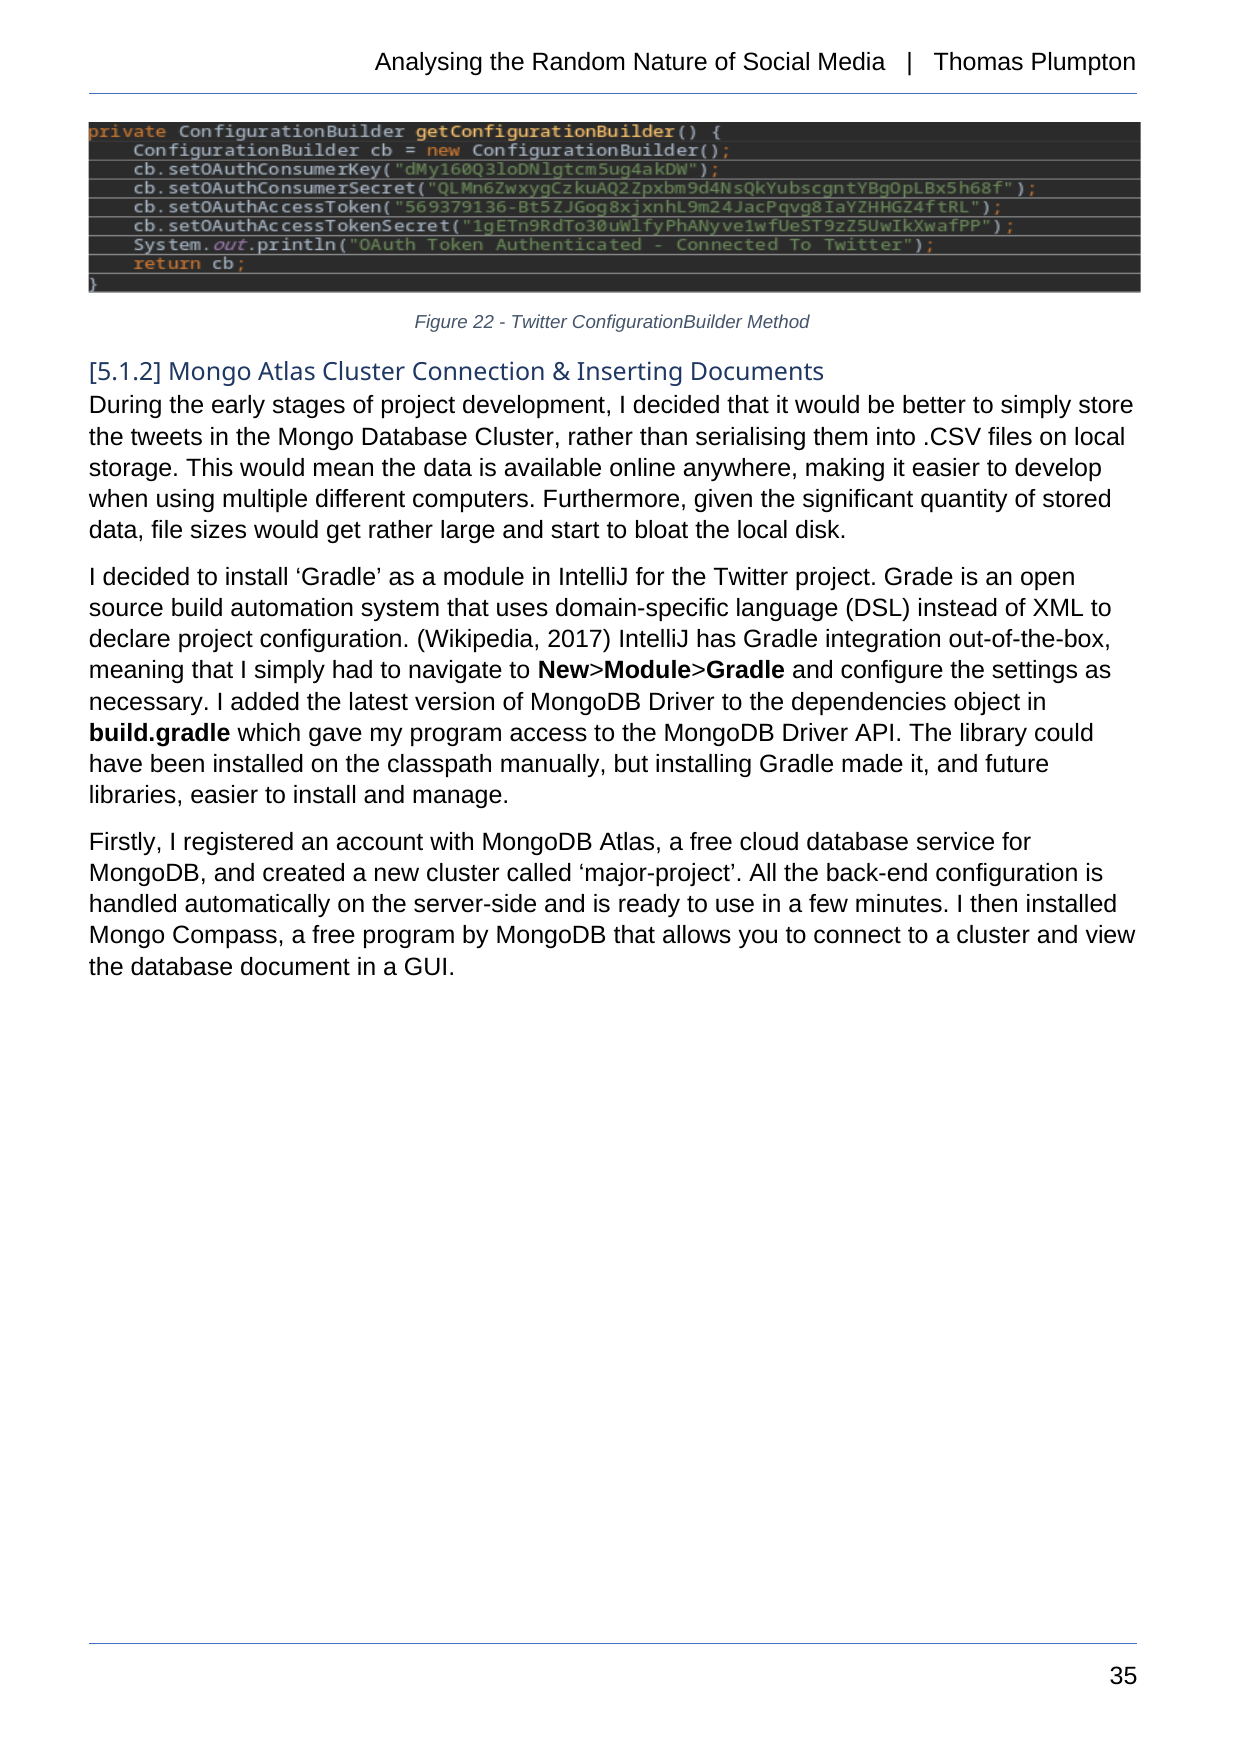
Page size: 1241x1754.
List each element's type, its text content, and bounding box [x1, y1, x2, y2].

text During the early stages of project development, I decided that it would be better to simply store the tweets in the Mongo Database Cluster, rather than serialising them into .CSV files on local storage. This would mean the data is available online anywhere, making it easier to develop when using multiple different computers. Furthermore, given the significant quantity of stored data, file sizes would get rather large and start to bloat the local disk. [89, 390, 1137, 543]
subtitle [5.1.2] Mongo Atlas Cluster Connection & Inserting Documents [89, 354, 1137, 388]
text I decided to install ‘Gradle’ as a module in IntelliJ for the Twitter project. Grade is an open source build automation system that uses domain-specific language (DSL) instead of XML to declare project configuration. IntelliJ has Gradle integration out-of-the-box, meaning that I simply had to navigate to New>Module>Gradle and configure the settings as necessary. I added the latest version of MongoDB Driver to the dependencies object in build.gradle which gave my program access to the MongoDB Driver API. The library could have been installed on the classpath manually, but installing Gradle made it, and future libraries, easier to install and manage. [89, 562, 1137, 808]
text Firstly, I registered an account with MongoDB Atlas, a free cloud database service for MongoDB, and created a new cluster called ‘major-project’. All the back-end configuration is handled automatically on the server-side and is ready to use in a few minutes. I then installed Mongo Compass, a free program by MongoDB that allows you to connect to a cluster and view the database document in a GUI. [89, 827, 1137, 980]
